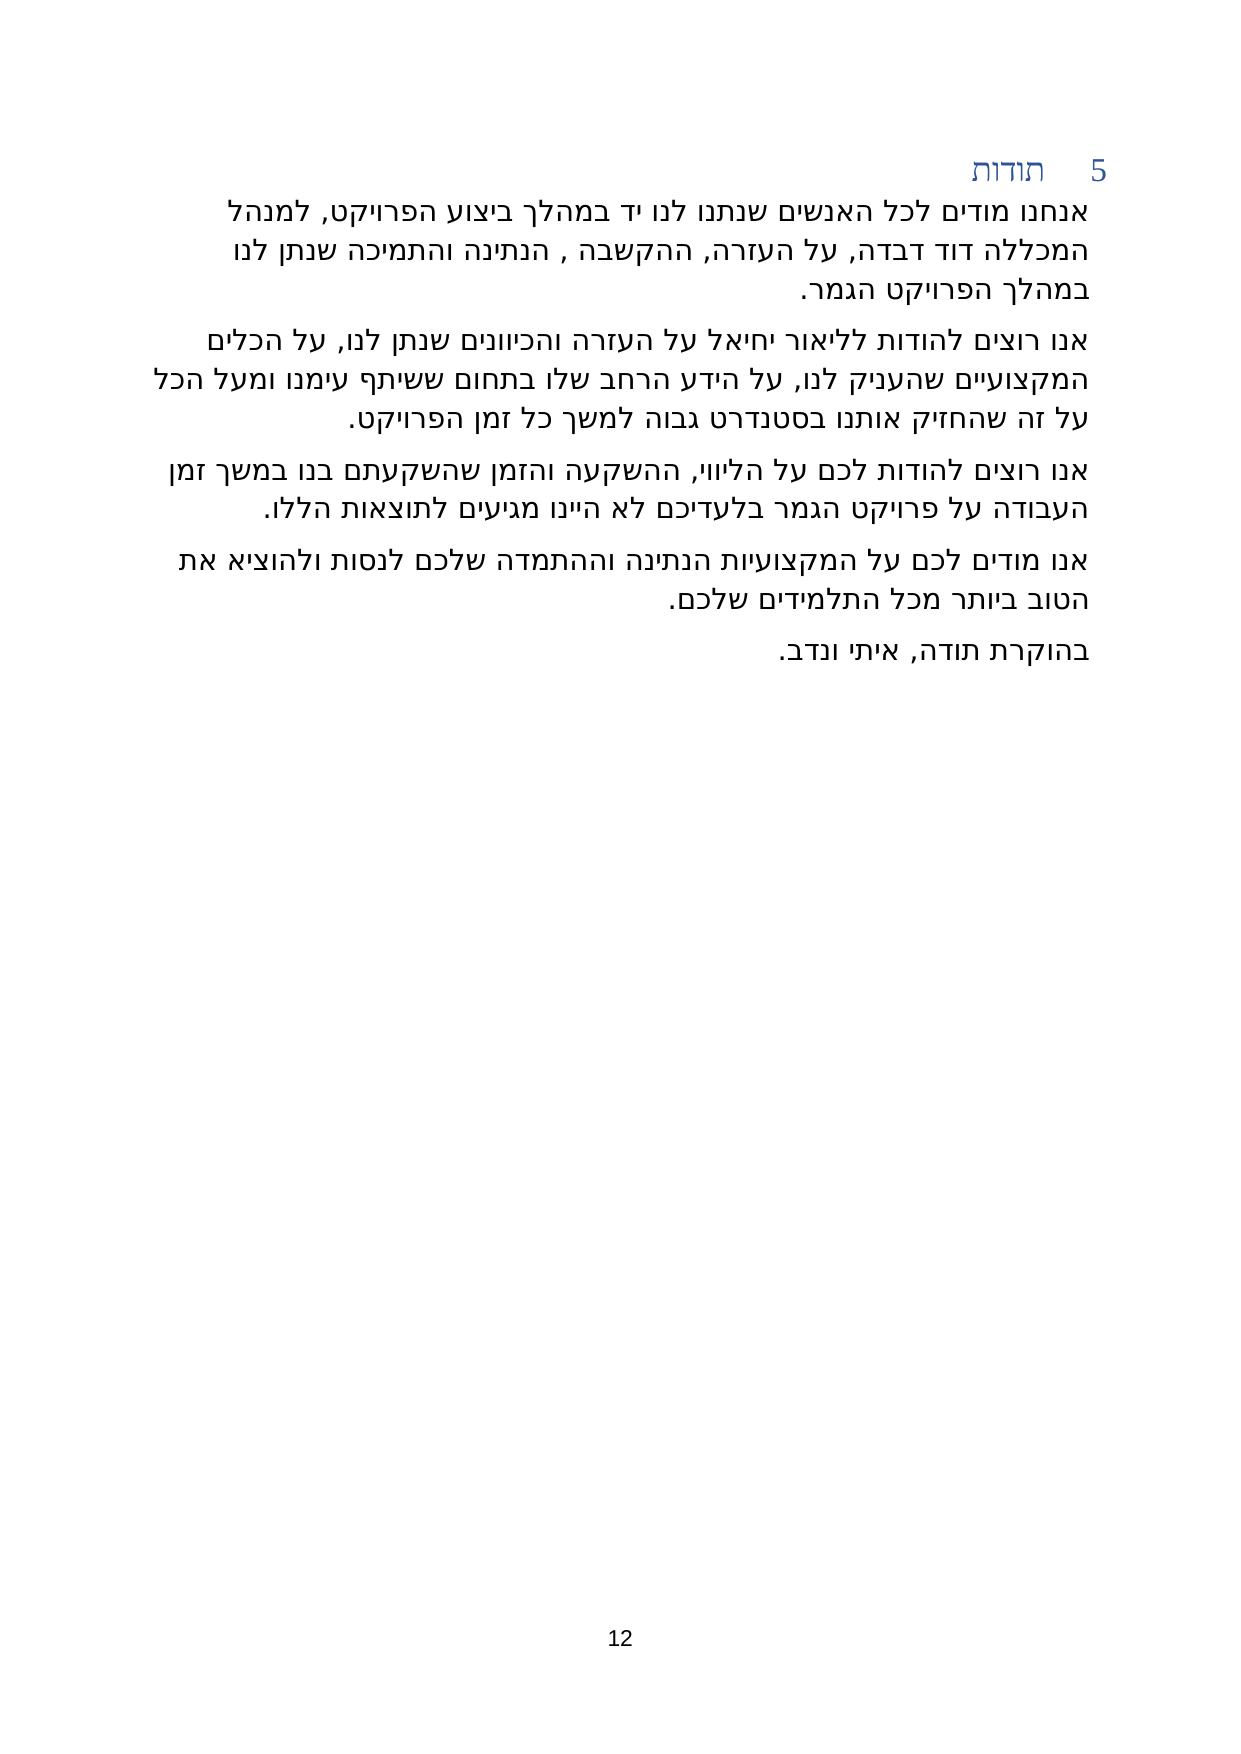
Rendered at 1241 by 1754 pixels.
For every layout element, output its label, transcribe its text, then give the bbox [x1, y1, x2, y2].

text אנו רוצים להודות לכם על הליווי, ההשקעה והזמן שהשקעתם בנו במשך זמן העבודה על פרויקט הגמר בלעדיכם לא היינו מגיעים לתוצאות הללו. [150, 453, 1090, 526]
text אנחנו מודים לכל האנשים שנתנו לנו יד במהלך ביצוע הפרויקט, למנהל המכללה דוד דבדה, על העזרה, ההקשבה , הנתינה והתמיכה שנתן לנו במהלך הפרויקט הגמר. [150, 194, 1090, 306]
text אנו רוצים להודות לליאור יחיאל על העזרה והכיוונים שנתן לנו, על הכלים המקצועיים שהעניק לנו, על הידע הרחב שלו בתחום ששיתף עימנו ומעל הכל על זה שהחזיק אותנו בסטנדרט גבוה למשך כל זמן הפרויקט. [150, 323, 1090, 435]
text בהוקרת תודה, איתי ונדב. [150, 634, 1090, 668]
text אנו מודים לכם על המקצועיות הנתינה וההתמדה שלכם לנסות ולהוציא את הטוב ביותר מכל התלמידים שלכם. [150, 543, 1090, 616]
subtitle תודות [150, 150, 1090, 188]
